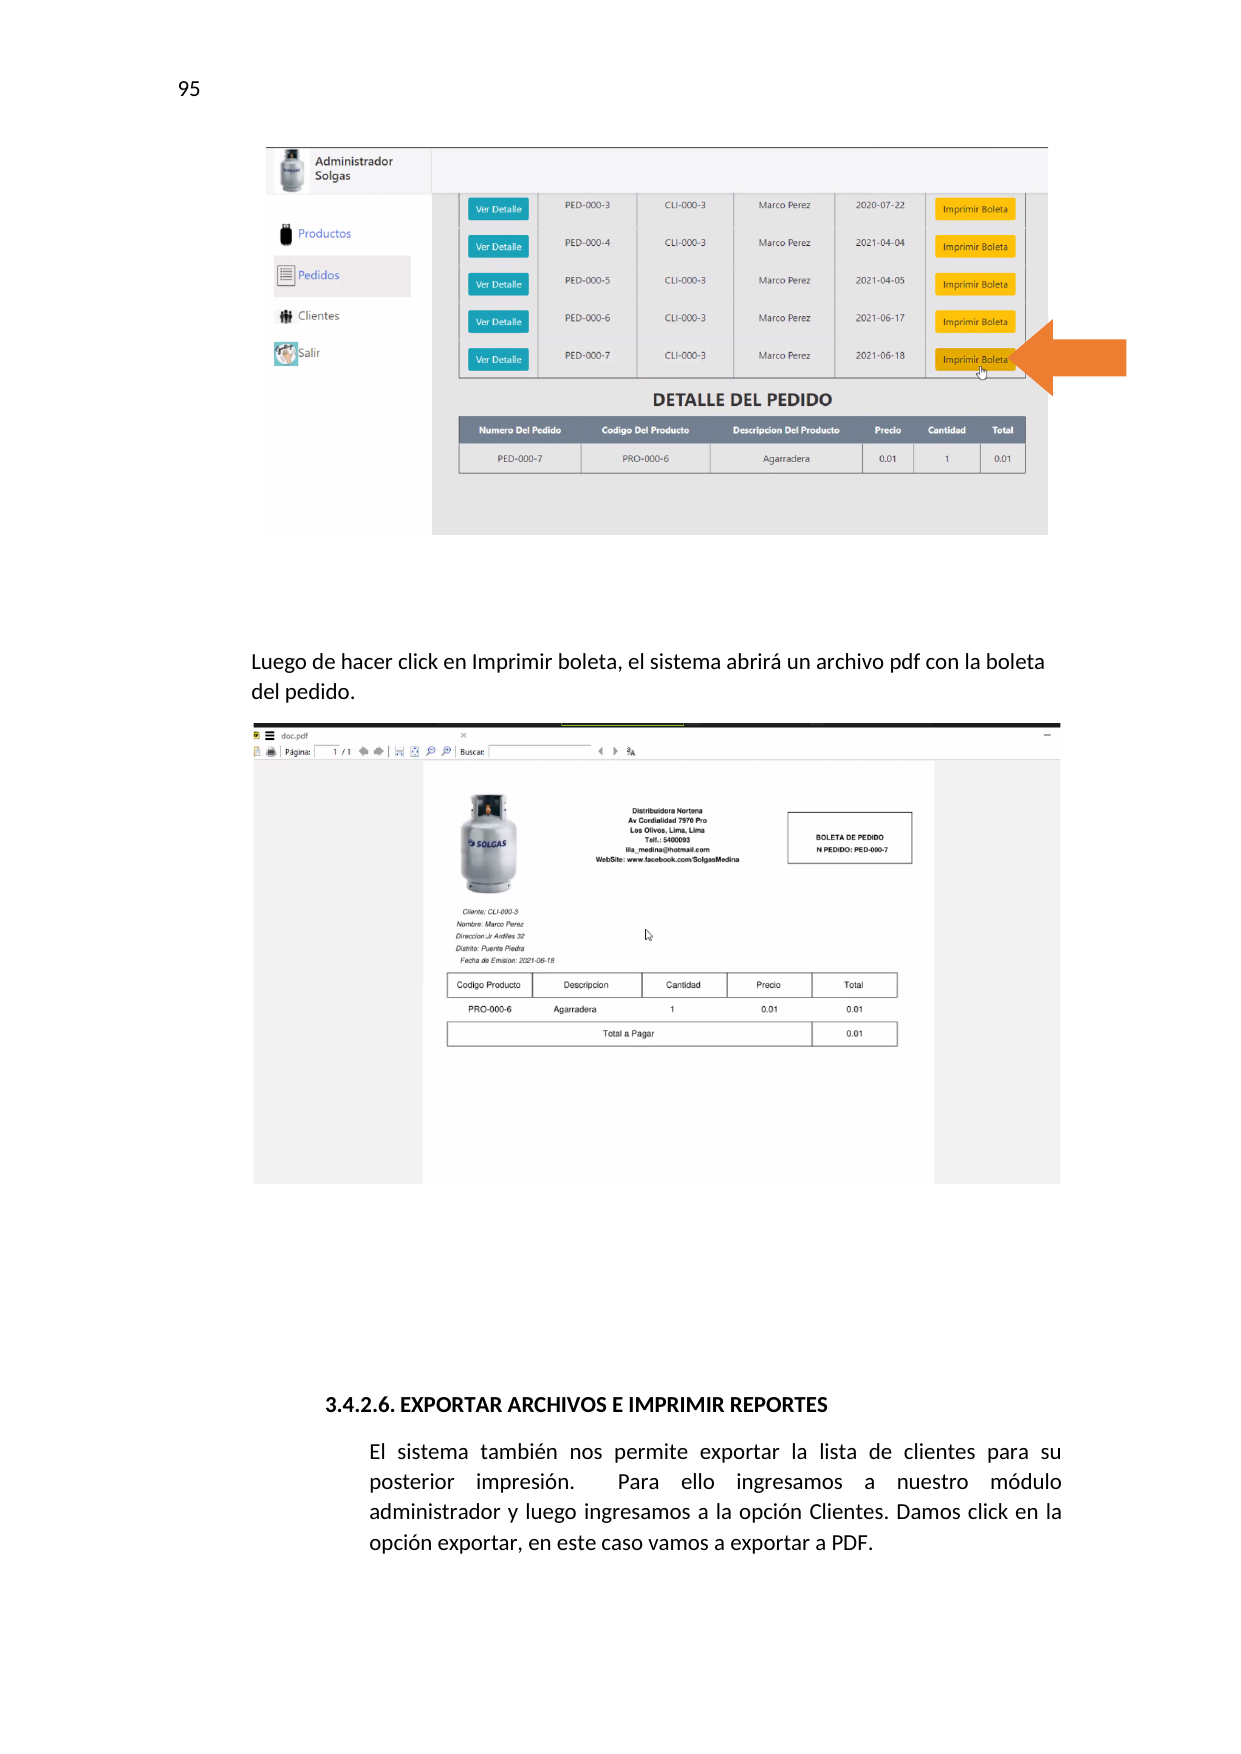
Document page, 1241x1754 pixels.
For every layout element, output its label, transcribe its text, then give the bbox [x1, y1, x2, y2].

picture [253, 723, 1061, 1184]
text El sistema también nos permite exportar la lista de clientes para su posterior impresión. Para ello ingresamos a nuestro módulo administrador y luego ingresamos a la opción Clientes. Damos click en la opción exportar, en este caso vamos a exportar a PDF. [369, 1437, 1063, 1556]
text Luego de hacer click en Imprimir boleta, el sistema abrirá un archivo pdf con la boleta del pedido. [251, 647, 1063, 705]
picture [266, 147, 1049, 535]
list EXPORTAR ARCHIVOS E IMPRIMIR REPORTES [325, 1390, 1063, 1418]
